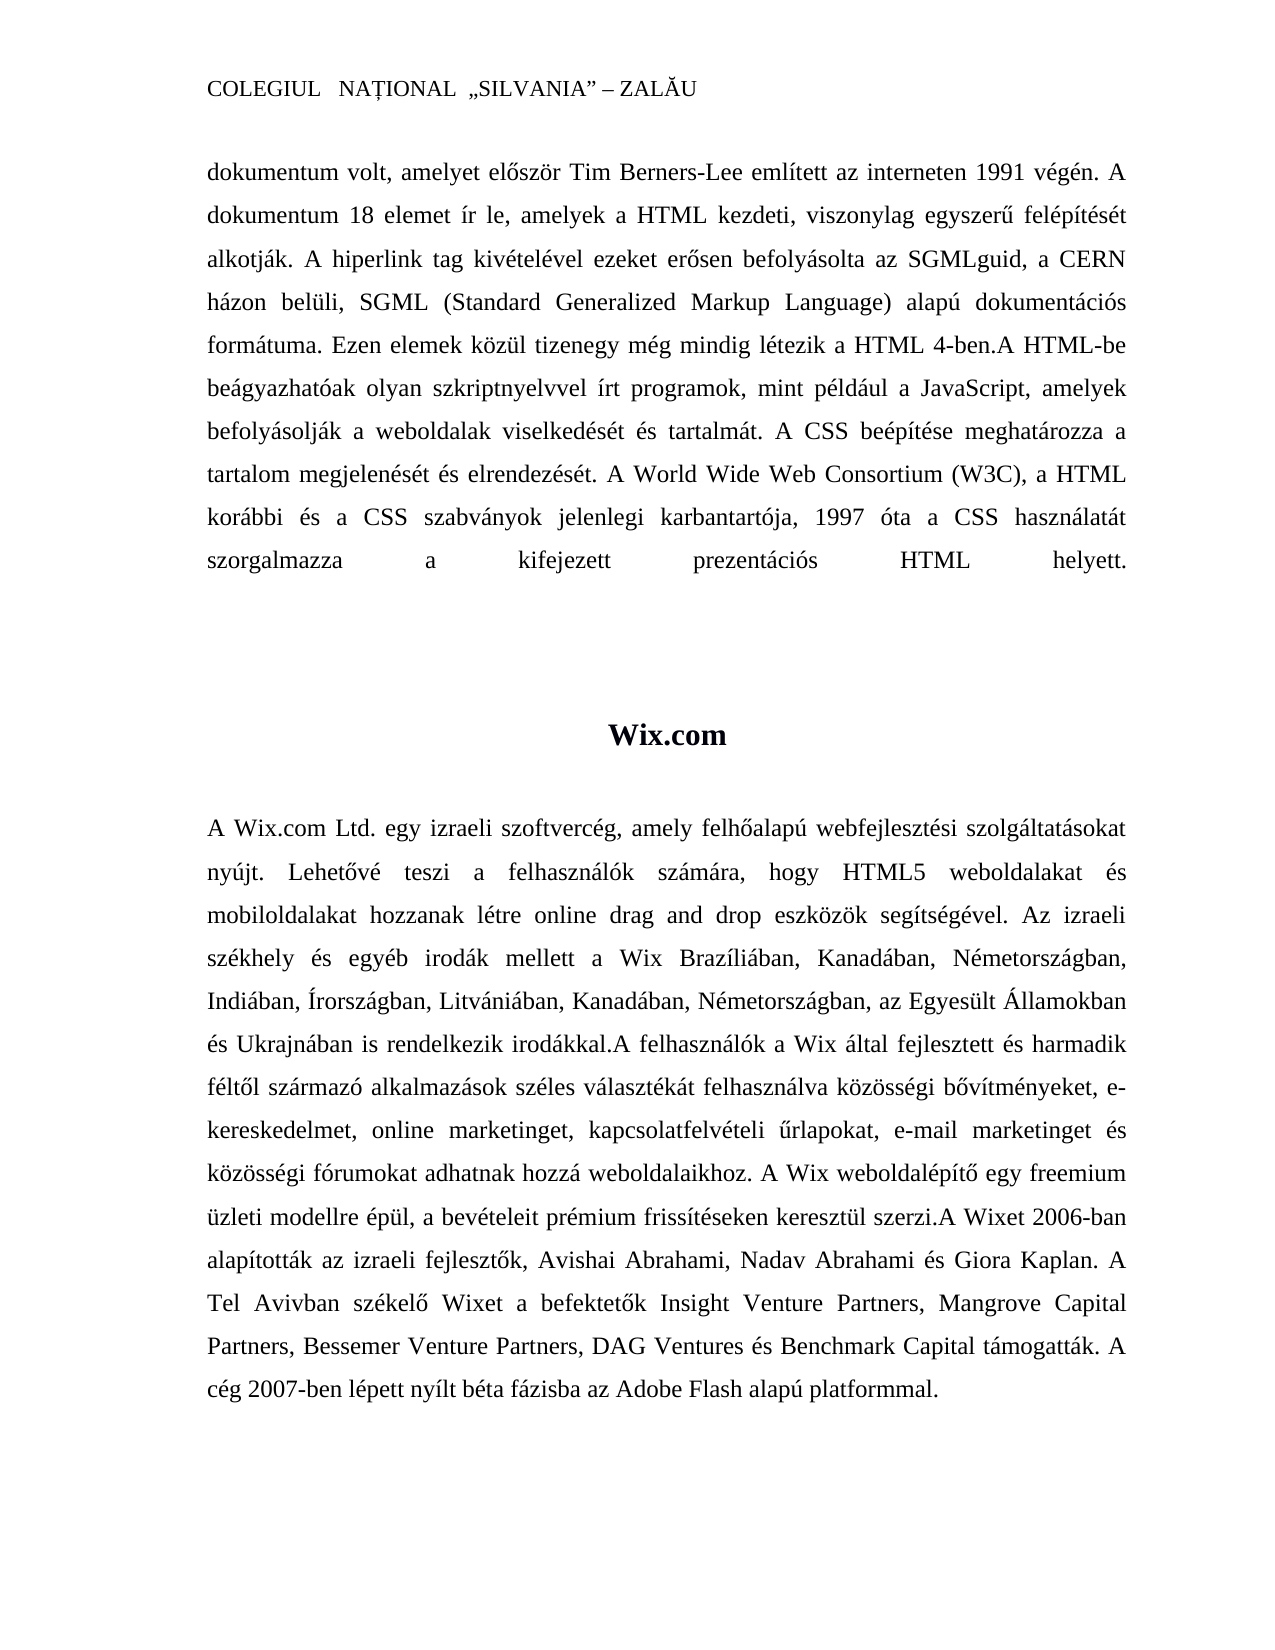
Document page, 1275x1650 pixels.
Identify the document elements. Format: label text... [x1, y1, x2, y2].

text A Wix.com Ltd. egy izraeli szoftvercég, amely felhőalapú webfejlesztési szolgáltatásokat nyújt. Lehetővé teszi a felhasználók számára, hogy HTML5 weboldalakat és mobiloldalakat hozzanak létre online drag and drop eszközök segítségével. Az izraeli székhely és egyéb irodák mellett a Wix Brazíliában, Kanadában, Németországban, Indiában, Írországban, Litvániában, Kanadában, Németországban, az Egyesült Államokban és Ukrajnában is rendelkezik irodákkal.A felhasználók a Wix által fejlesztett és harmadik féltől származó alkalmazások széles választékát felhasználva közösségi bővítményeket, e-kereskedelmet, online marketinget, kapcsolatfelvételi űrlapokat, e-mail marketinget és közösségi fórumokat adhatnak hozzá weboldalaikhoz. A Wix weboldalépítő egy freemium üzleti modellre épül, a bevételeit prémium frissítéseken keresztül szerzi.A Wixet 2006-ban alapították az izraeli fejlesztők, Avishai Abrahami, Nadav Abrahami és Giora Kaplan. A Tel Avivban székelő Wixet a befektetők Insight Venture Partners, Mangrove Capital Partners, Bessemer Venture Partners, DAG Ventures és Benchmark Capital támogatták. A cég 2007-ben lépett nyílt béta fázisba az Adobe Flash alapú platformmal. [207, 813, 1127, 1403]
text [207, 157, 1127, 659]
text Wix.com [207, 716, 1127, 752]
